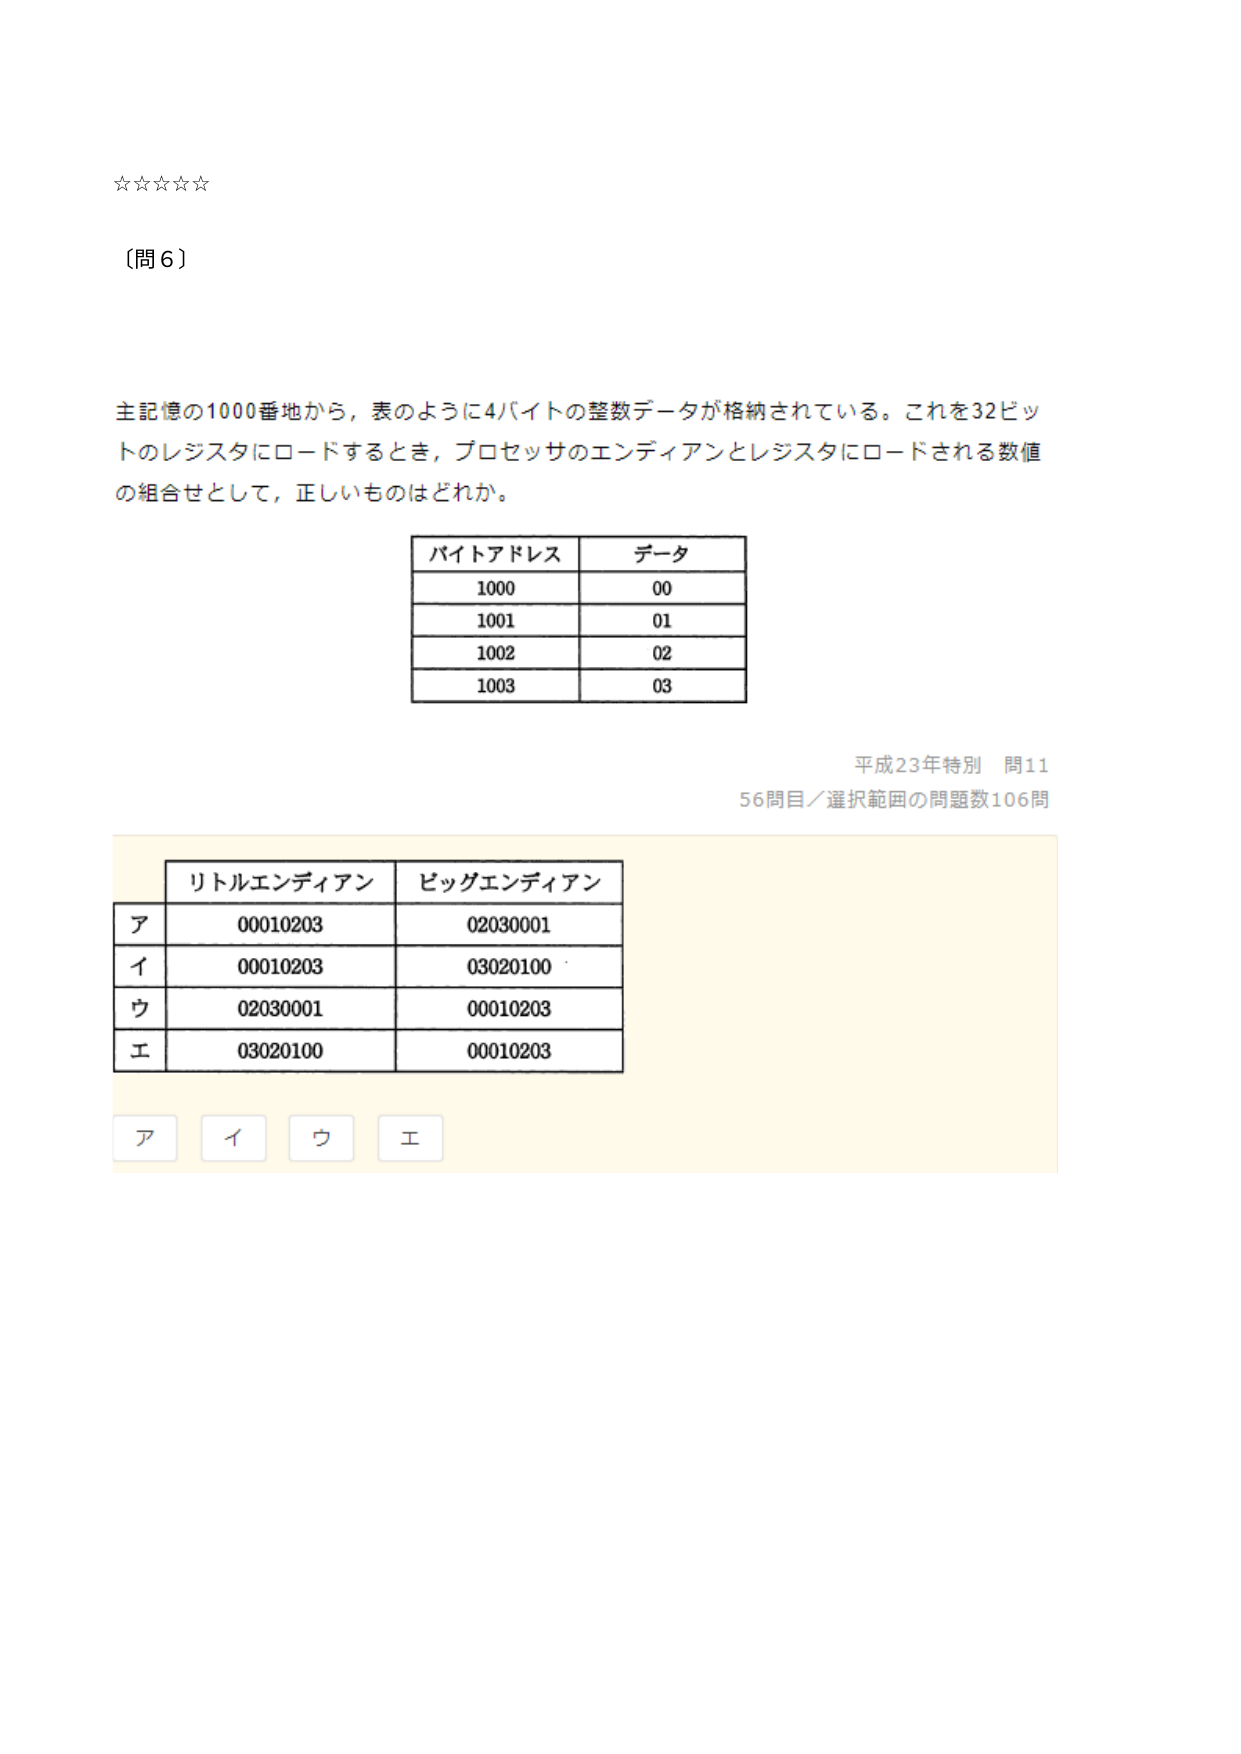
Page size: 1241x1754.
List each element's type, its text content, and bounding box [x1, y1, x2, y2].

picture [112, 389, 1058, 1173]
text 〔問６〕 [112, 239, 1128, 277]
text ☆☆☆☆☆ [112, 164, 1128, 202]
